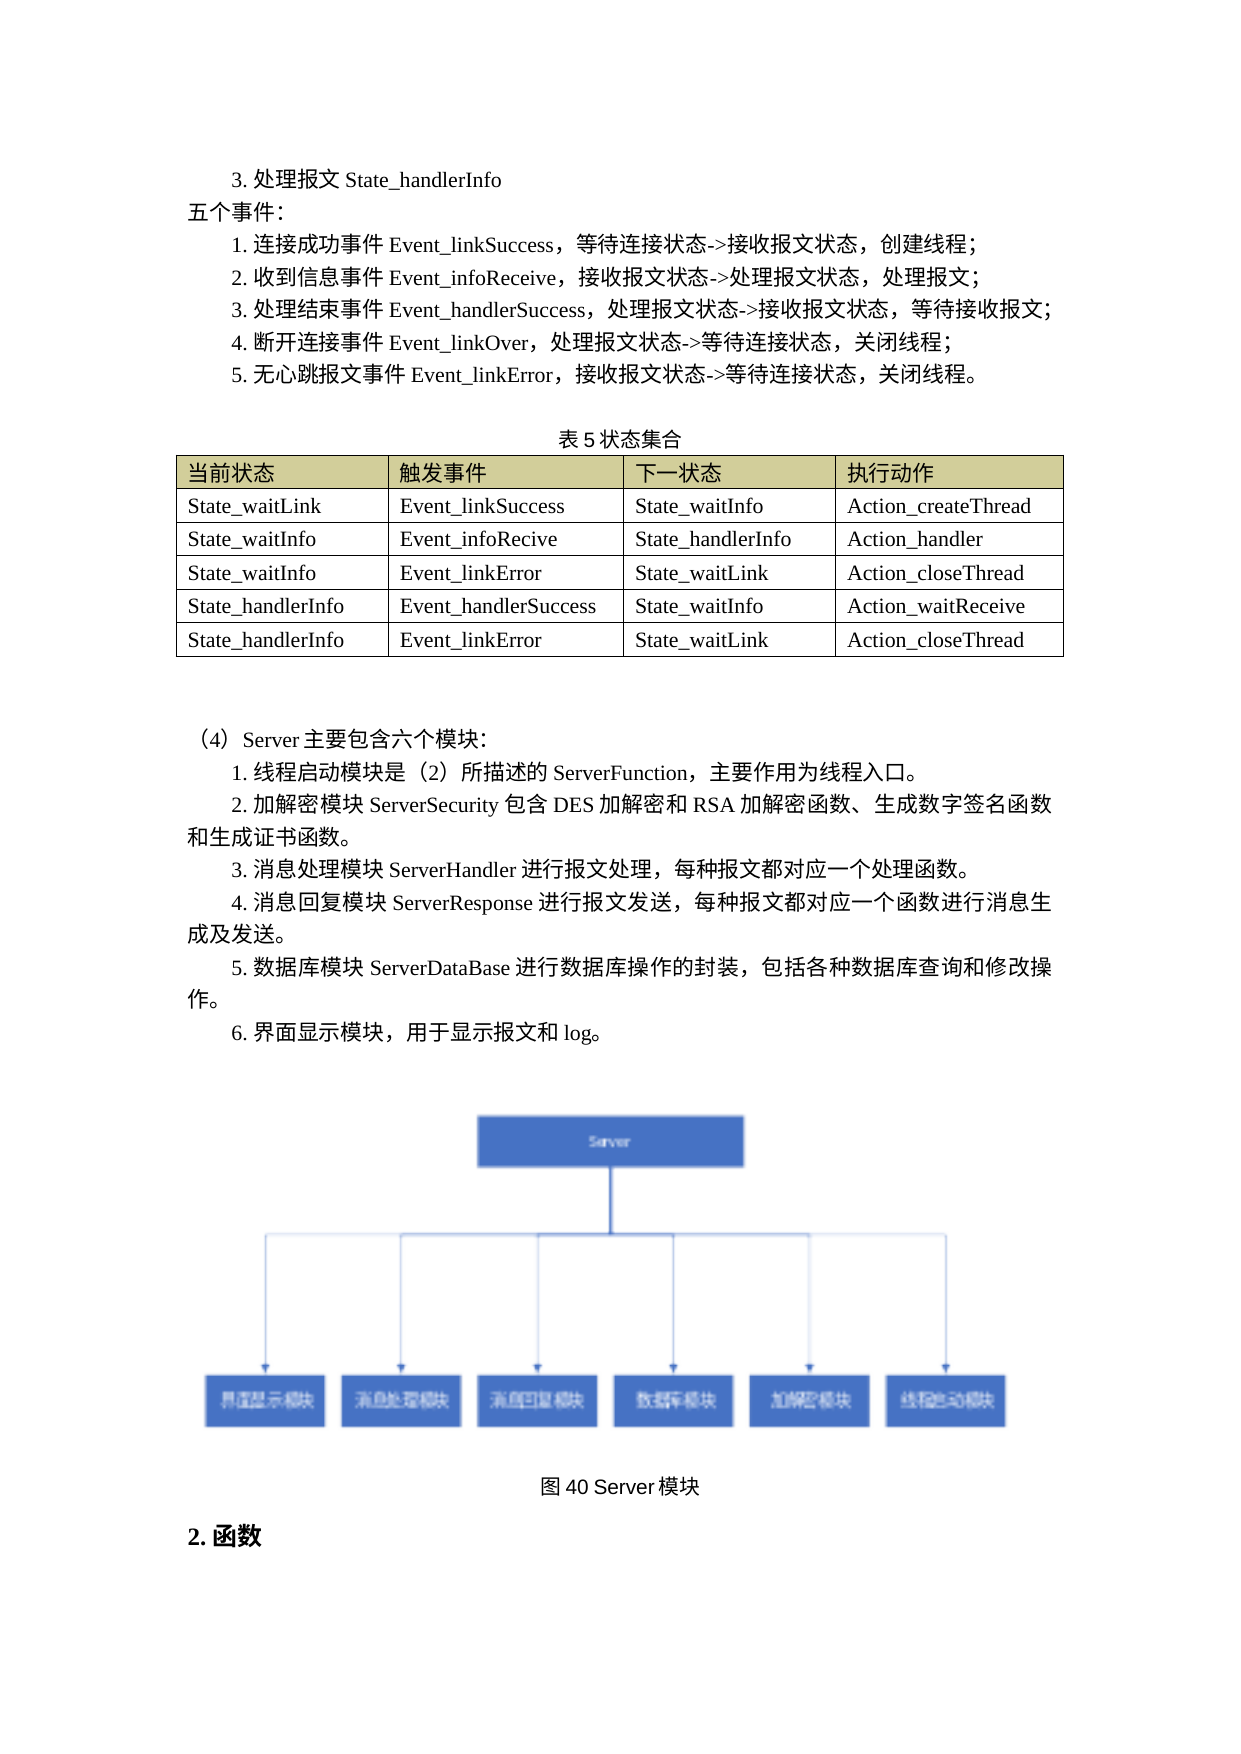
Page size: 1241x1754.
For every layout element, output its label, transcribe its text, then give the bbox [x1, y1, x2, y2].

table_cell State_waitInfo [177, 523, 388, 555]
table_cell Event_linkError [389, 556, 623, 589]
list 五个事件： [187, 194, 1053, 227]
table_cell State_waitInfo [624, 489, 835, 522]
list 消息处理模块ServerHandler进行报文处理，每种报文都对应一个处理函数。 [187, 852, 1053, 884]
list 断开连接事件Event_linkOver，处理报文状态->等待连接状态，关闭线程； [187, 324, 1053, 357]
list Server主要包含六个模块： [187, 722, 1053, 754]
list 收到信息事件Event_infoReceive，接收报文状态->处理报文状态，处理报文； [187, 259, 1053, 292]
text 表 5状态集合 [187, 422, 1053, 454]
table_header 下一状态 [624, 456, 835, 488]
table_cell State_handlerInfo [177, 590, 388, 622]
table_cell State_waitInfo [624, 590, 835, 622]
table_cell State_handlerInfo [177, 623, 388, 656]
table_cell Action_waitReceive [836, 590, 1063, 622]
list 函数 [187, 1502, 1053, 1567]
table_cell Event_linkError [389, 623, 623, 656]
table_cell Action_closeThread [836, 623, 1063, 656]
list 加解密模块ServerSecurity包含DES加解密和RSA加解密函数、生成数字签名函数和生成证书函数。 [187, 787, 1053, 852]
table_cell State_waitLink [624, 556, 835, 589]
table_cell State_handlerInfo [624, 523, 835, 555]
list 图 40 Server模块 [187, 1469, 1053, 1502]
list 数据库模块ServerDataBase进行数据库操作的封装，包括各种数据库查询和修改操作。 [187, 949, 1053, 1014]
list 处理结束事件Event_handlerSuccess，处理报文状态->接收报文状态，等待接收报文； [187, 292, 1053, 324]
table_cell State_waitLink [624, 623, 835, 656]
table_header 执行动作 [836, 456, 1063, 488]
table_header 当前状态 [177, 456, 388, 488]
list 线程启动模块是（2）所描述的ServerFunction，主要作用为线程入口。 [187, 754, 1053, 787]
table_cell Event_infoRecive [389, 523, 623, 555]
table_cell State_waitInfo [177, 556, 388, 589]
table_cell State_waitLink [177, 489, 388, 522]
table_cell Action_closeThread [836, 556, 1063, 589]
table_cell Event_handlerSuccess [389, 590, 623, 622]
list 无心跳报文事件Event_linkError，接收报文状态->等待连接状态，关闭线程。 [187, 357, 1053, 389]
list 连接成功事件Event_linkSuccess，等待连接状态->接收报文状态，创建线程； [187, 227, 1053, 259]
table_cell Action_handler [836, 523, 1063, 555]
list 界面显示模块，用于显示报文和log。 [187, 1014, 1053, 1047]
list 处理报文State_handlerInfo [231, 162, 1053, 194]
table_header 触发事件 [389, 456, 623, 488]
table_cell Event_linkSuccess [389, 489, 623, 522]
list 消息回复模块ServerResponse进行报文发送，每种报文都对应一个函数进行消息生成及发送。 [187, 884, 1053, 949]
table_cell Action_createThread [836, 489, 1063, 522]
